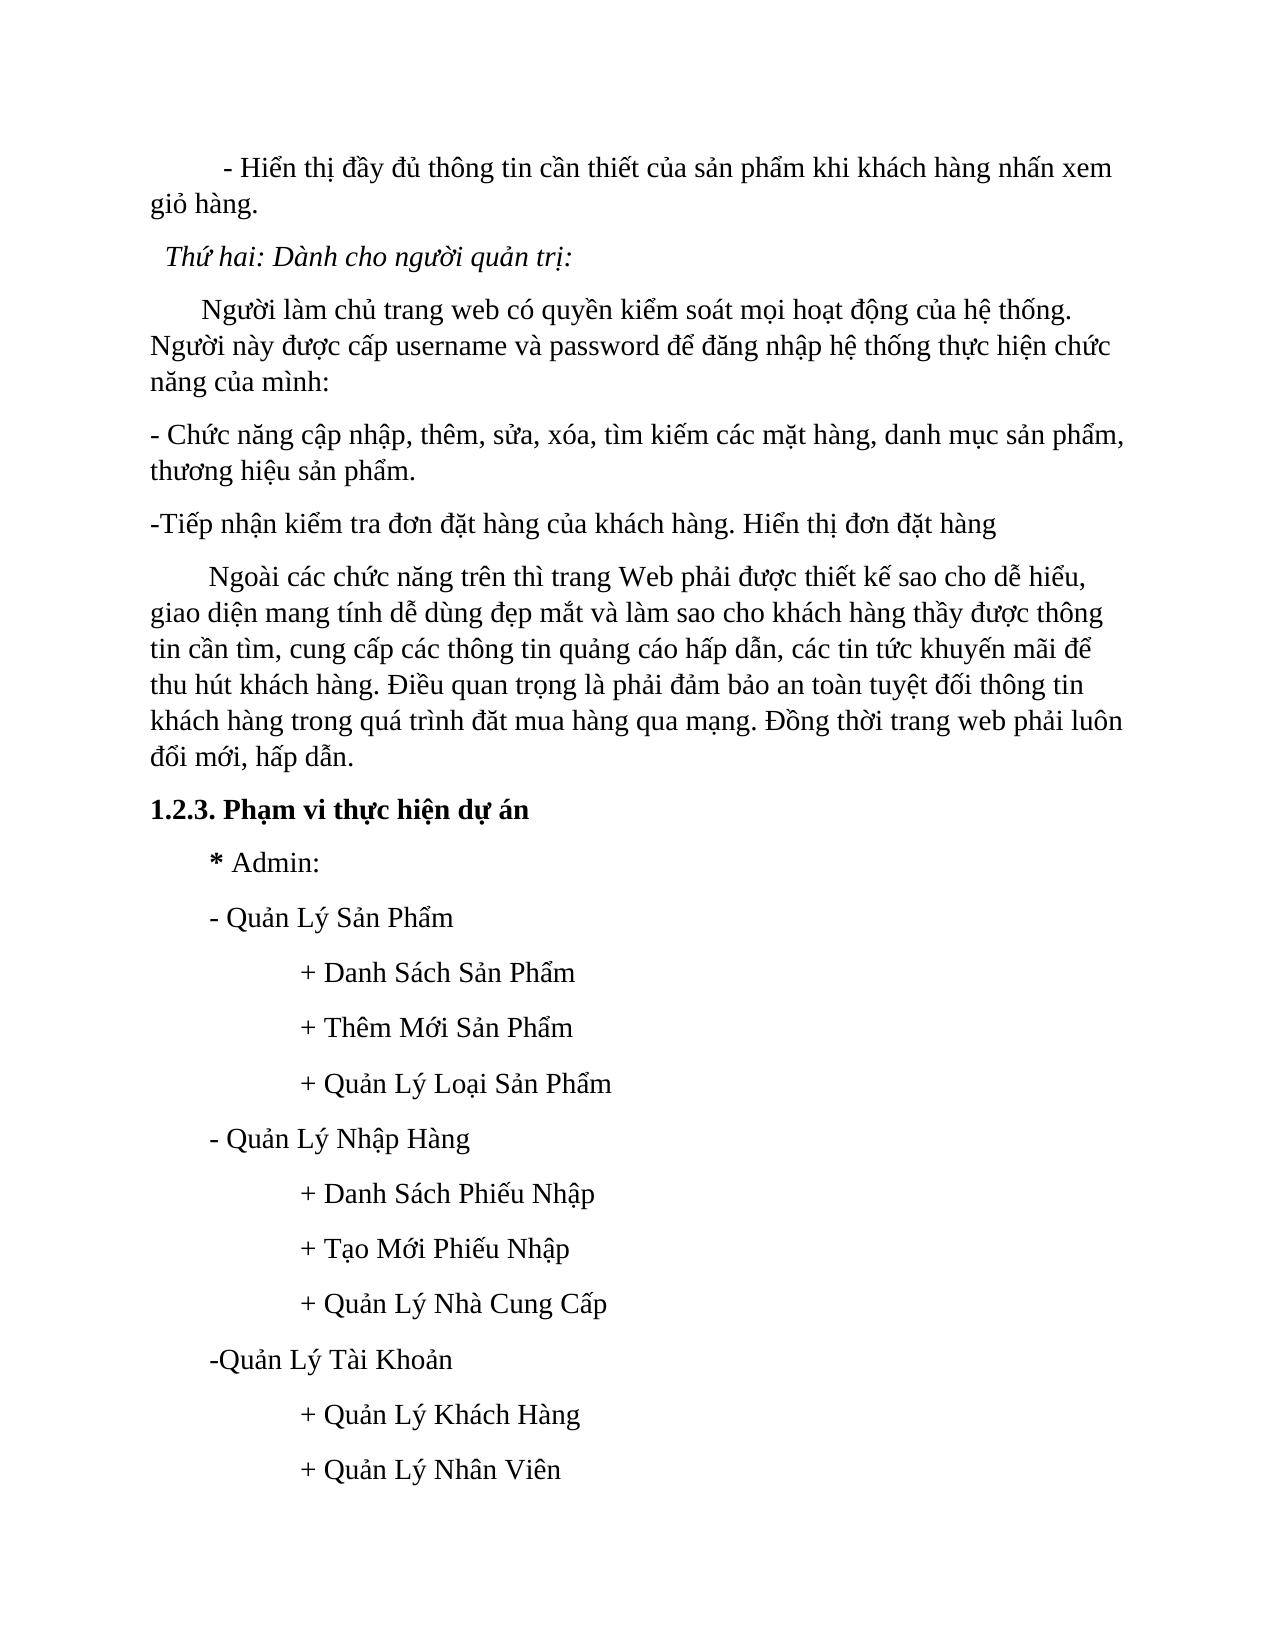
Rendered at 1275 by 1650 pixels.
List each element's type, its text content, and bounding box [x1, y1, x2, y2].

text * Admin: [150, 845, 1125, 878]
text -Quản Lý Tài Khoản [150, 1342, 1125, 1375]
text - Chức năng cập nhập, thêm, sửa, xóa, tìm kiếm các mặt hàng, danh mục sản phẩm, thương hiệu sản phẩm. [150, 417, 1125, 487]
text + Danh Sách Sản Phẩm [150, 955, 1125, 989]
text - Quản Lý Sản Phẩm [150, 900, 1125, 934]
text -Tiếp nhận kiểm tra đơn đặt hàng của khách hàng. Hiển thị đơn đặt hàng [150, 506, 1125, 539]
text - Hiển thị đầy đủ thông tin cần thiết của sản phẩm khi khách hàng nhấn xem giỏ hàng. [150, 150, 1125, 220]
text + Tạo Mới Phiếu Nhập [150, 1231, 1125, 1265]
text + Quản Lý Khách Hàng [150, 1397, 1125, 1431]
text + Quản Lý Loại Sản Phẩm [150, 1066, 1125, 1099]
text Thứ hai: Dành cho người quản trị: [150, 239, 1125, 272]
text Người làm chủ trang web có quyền kiểm soát mọi hoạt động của hệ thống. Người này được cấp username và password để đăng nhập hệ thống thực hiện chức năng của mình: [150, 292, 1125, 398]
text - Quản Lý Nhập Hàng [150, 1121, 1125, 1154]
text + Thêm Mới Sản Phẩm [150, 1011, 1125, 1044]
text + Quản Lý Nhà Cung Cấp [150, 1287, 1125, 1320]
text Ngoài các chức năng trên thì trang Web phải được thiết kế sao cho dễ hiểu, giao diện mang tính dễ dùng đẹp mắt và làm sao cho khách hàng thầy được thông tin cần tìm, cung cấp các thông tin quảng cáo hấp dẫn, các tin tức khuyến mãi để thu hút khách hàng. Điều quan trọng là phải đảm bảo an toàn tuyệt đối thông tin khách hàng trong quá trình đăt mua hàng qua mạng. Đồng thời trang web phải luôn đổi mới, hấp dẫn. [150, 559, 1125, 773]
text 1.2.3. Phạm vi thực hiện dự án [150, 792, 1125, 826]
text + Danh Sách Phiếu Nhập [150, 1176, 1125, 1210]
text + Quản Lý Nhân Viên [150, 1452, 1125, 1486]
